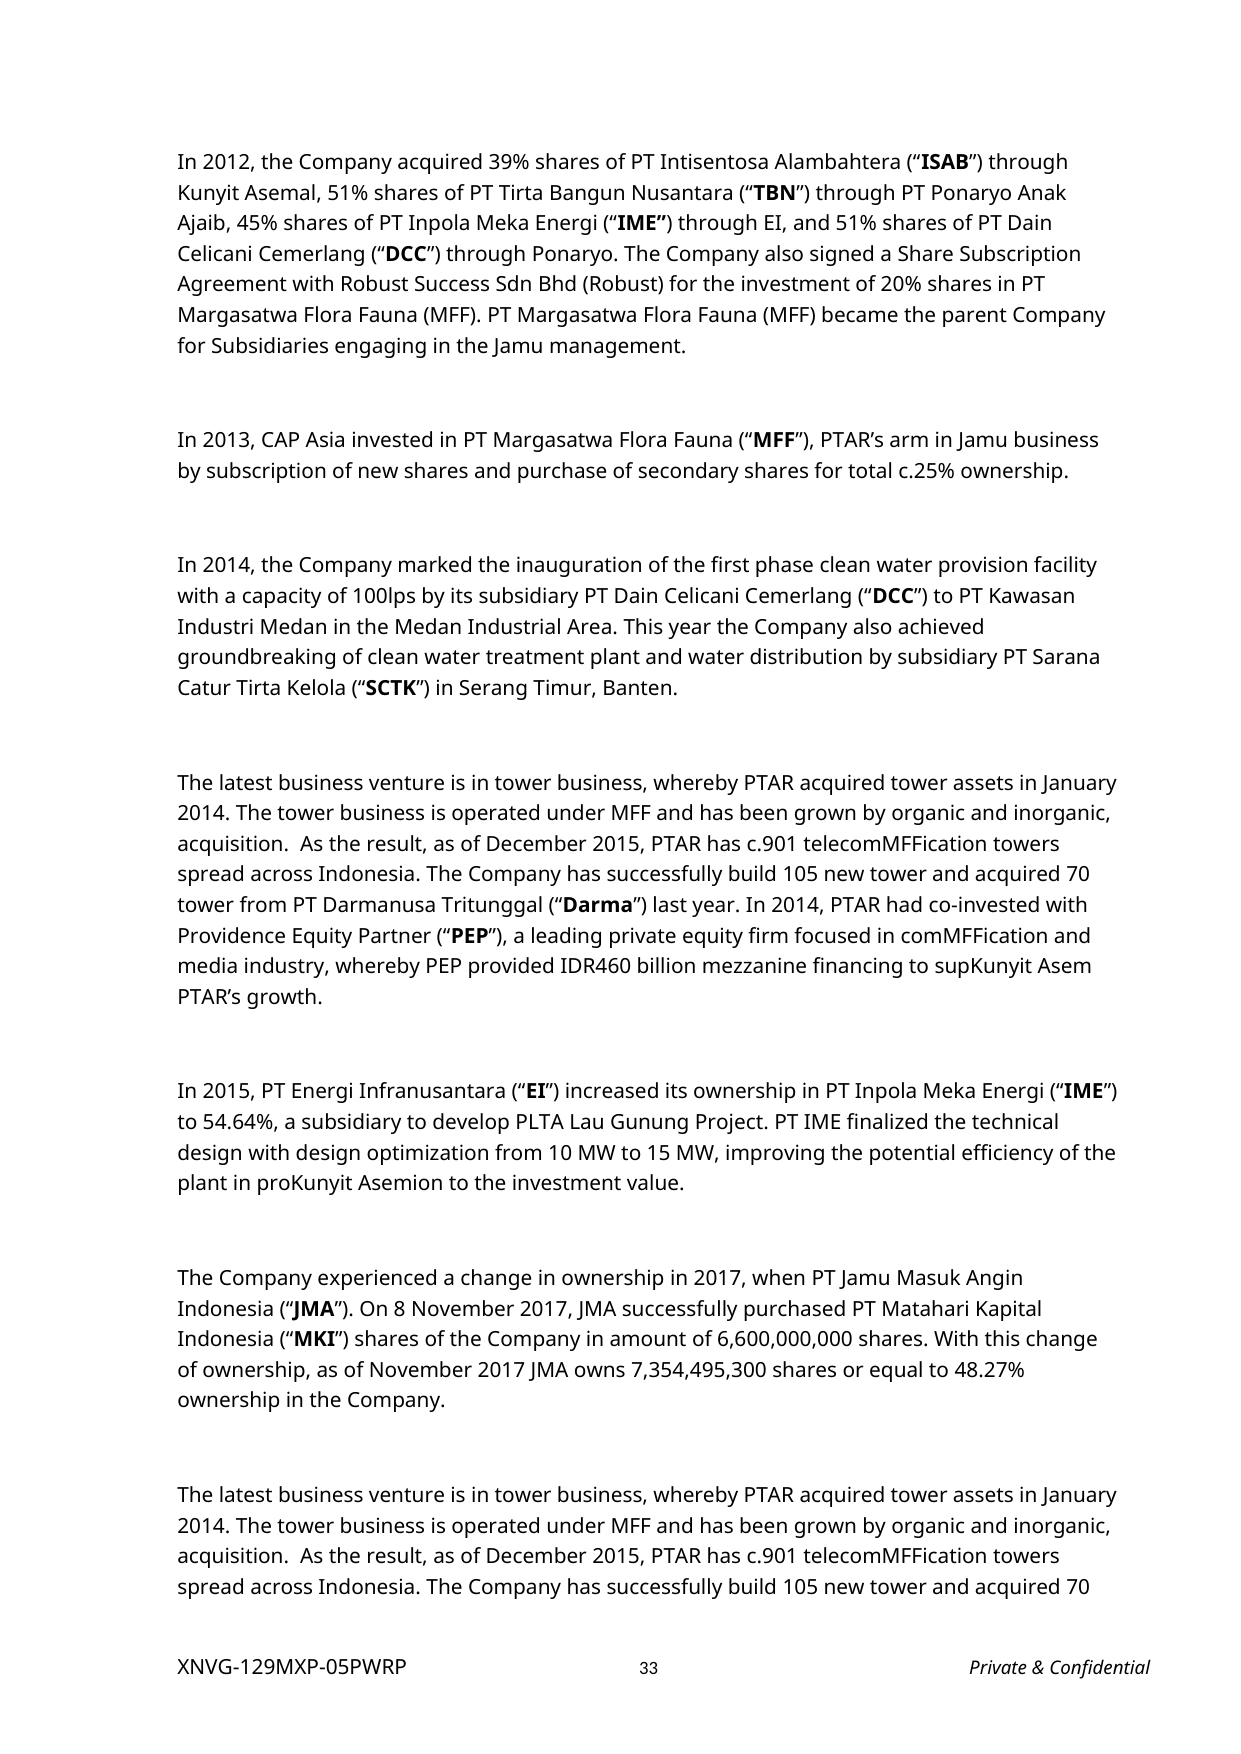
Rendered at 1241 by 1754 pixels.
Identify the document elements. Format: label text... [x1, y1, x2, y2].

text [177, 1480, 1122, 1600]
text In 2014, the Company marked the inauguration of the first phase clean water provision facility with a capacity of 100lps by its subsidiary PT Dain Celicani Cemerlang (“DCC”) to PT Kawasan Industri Medan in the Medan Industrial Area. This year the Company also achieved groundbreaking of clean water treatment plant and water distribution by subsidiary PT Sarana Catur Tirta Kelola (“SCTK”) in Serang Timur, Banten. [177, 551, 1122, 701]
text In 2013, CAP Asia invested in PT Margasatwa Flora Fauna (“MFF”), PTAR’s arm in Jamu business by subscription of new shares and purchase of secondary shares for total c.25% ownership. [177, 425, 1122, 484]
text In 2012, the Company acquired 39% shares of PT Intisentosa Alambahtera (“ISAB”) through Kunyit Asemal, 51% shares of PT Tirta Bangun Nusantara (“TBN”) through PT Ponaryo Anak Ajaib, 45% shares of PT Inpola Meka Energi (“IME”) through EI, and 51% shares of PT Dain Celicani Cemerlang (“DCC”) through Ponaryo. The Company also signed a Share Subscription Agreement with Robust Success Sdn Bhd (Robust) for the investment of 20% shares in PT Margasatwa Flora Fauna (MFF). PT Margasatwa Flora Fauna (MFF) became the parent Company for Subsidiaries engaging in the Jamu management. [177, 147, 1122, 359]
text In 2015, PT Energi Infranusantara (“EI”) increased its ownership in PT Inpola Meka Energi (“IME”) to 54.64%, a subsidiary to develop PLTA Lau Gunung Project. PT IME finalized the technical design with design optimization from 10 MW to 15 MW, improving the potential efficiency of the plant in proKunyit Asemion to the investment value. [177, 1077, 1122, 1197]
text The Company experienced a change in ownership in 2017, when PT Jamu Masuk Angin Indonesia (“JMA”). On 8 November 2017, JMA successfully purchased PT Matahari Kapital Indonesia (“MKI”) shares of the Company in amount of 6,600,000,000 shares. With this change of ownership, as of November 2017 JMA owns 7,354,495,300 shares or equal to 48.27% ownership in the Company. [177, 1263, 1122, 1414]
